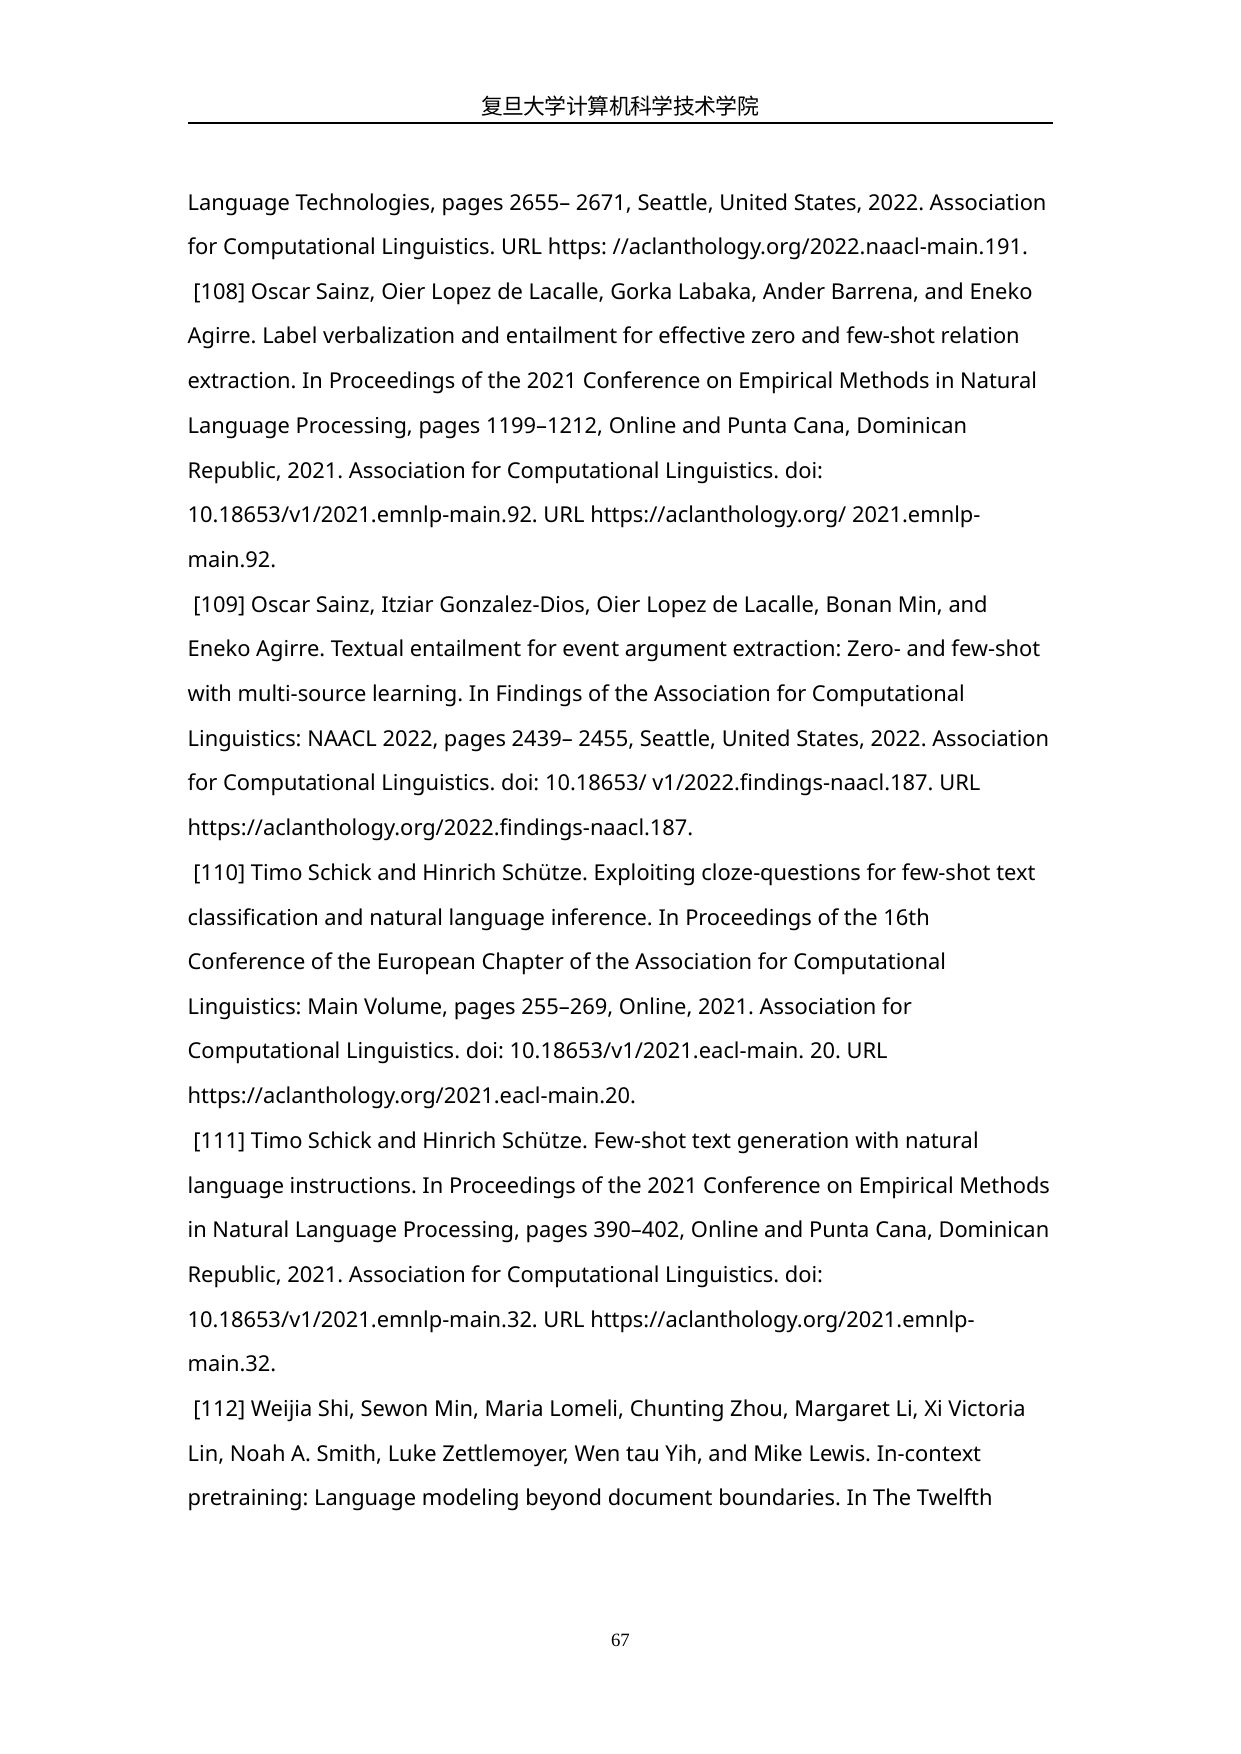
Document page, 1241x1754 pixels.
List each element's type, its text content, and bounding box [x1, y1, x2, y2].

text [111] Timo Schick and Hinrich Schütze. Few-shot text generation with natural language instructions. In Proceedings of the 2021 Conference on Empirical Methods in Natural Language Processing, pages 390–402, Online and Punta Cana, Dominican Republic, 2021. Association for Computational Linguistics. doi: 10.18653/v1/2021.emnlp-main.32. URL https://aclanthology.org/2021.emnlp-main.32. [187, 1125, 1053, 1378]
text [187, 1393, 1053, 1512]
text [108] Oscar Sainz, Oier Lopez de Lacalle, Gorka Labaka, Ander Barrena, and Eneko Agirre. Label verbalization and entailment for effective zero and few-shot relation extraction. In Proceedings of the 2021 Conference on Empirical Methods in Natural Language Processing, pages 1199–1212, Online and Punta Cana, Dominican Republic, 2021. Association for Computational Linguistics. doi: 10.18653/v1/2021.emnlp-main.92. URL https://aclanthology.org/ 2021.emnlp-main.92. [187, 276, 1053, 574]
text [187, 186, 1053, 261]
text [109] Oscar Sainz, Itziar Gonzalez-Dios, Oier Lopez de Lacalle, Bonan Min, and Eneko Agirre. Textual entailment for event argument extraction: Zero- and few-shot with multi-source learning. In Findings of the Association for Computational Linguistics: NAACL 2022, pages 2439– 2455, Seattle, United States, 2022. Association for Computational Linguistics. doi: 10.18653/ v1/2022.findings-naacl.187. URL https://aclanthology.org/2022.findings-naacl.187. [187, 589, 1053, 842]
text [110] Timo Schick and Hinrich Schütze. Exploiting cloze-questions for few-shot text classification and natural language inference. In Proceedings of the 16th Conference of the European Chapter of the Association for Computational Linguistics: Main Volume, pages 255–269, Online, 2021. Association for Computational Linguistics. doi: 10.18653/v1/2021.eacl-main. 20. URL https://aclanthology.org/2021.eacl-main.20. [187, 857, 1053, 1110]
